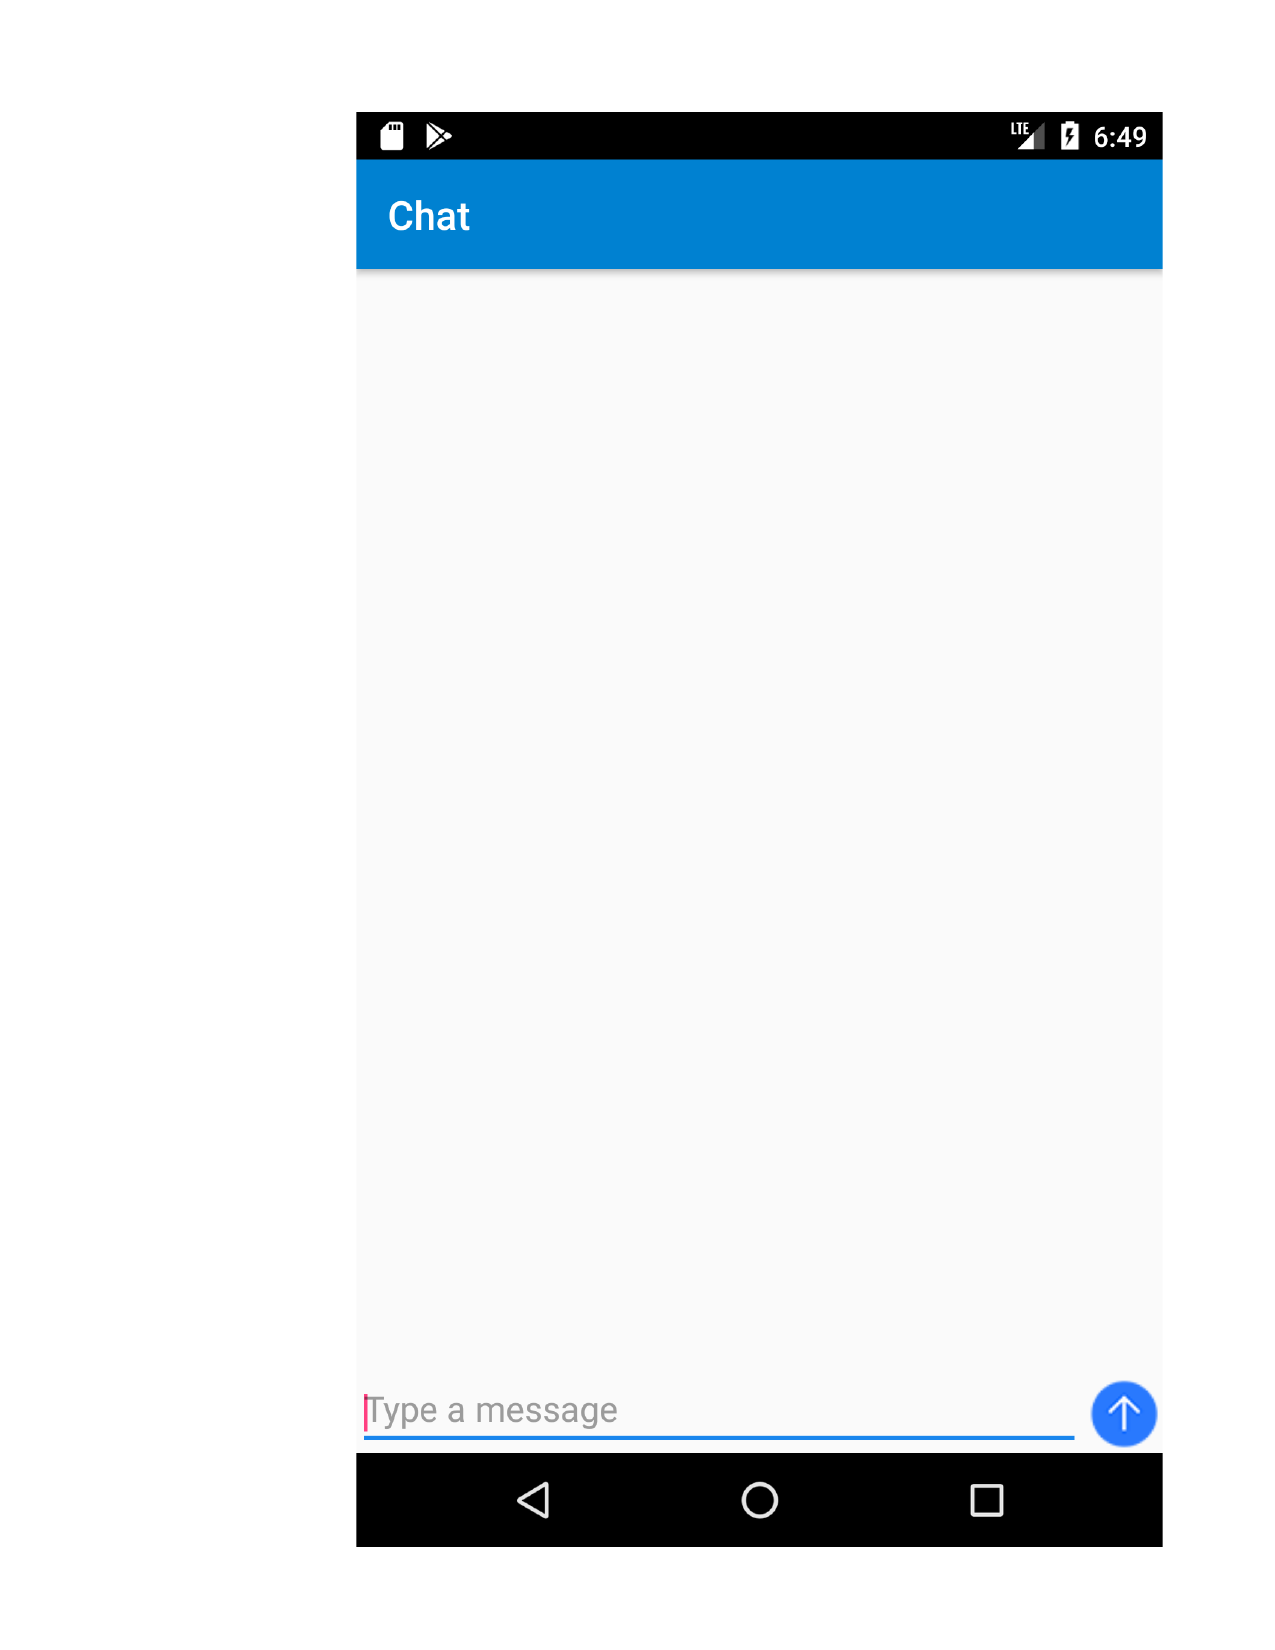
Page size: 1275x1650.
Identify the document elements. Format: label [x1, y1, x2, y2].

picture [356, 112, 1163, 1547]
